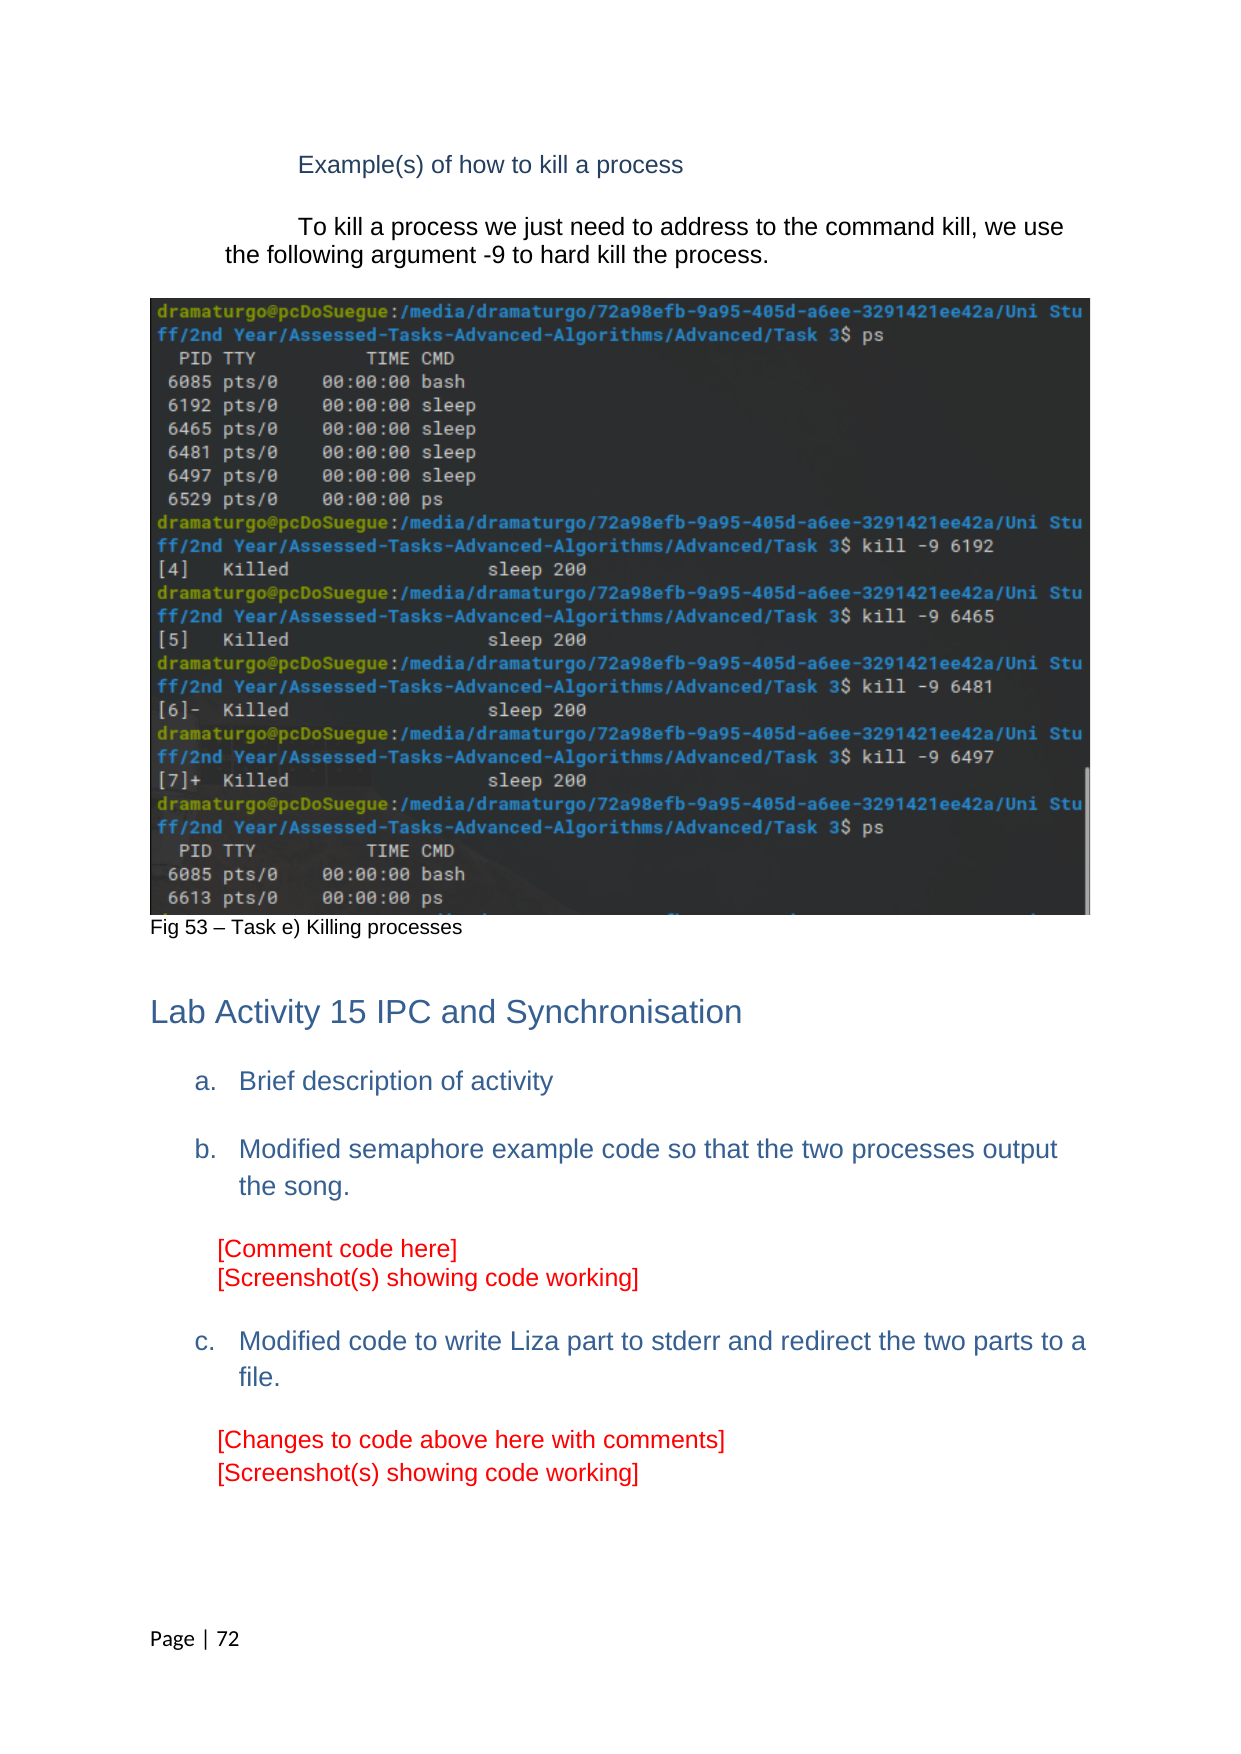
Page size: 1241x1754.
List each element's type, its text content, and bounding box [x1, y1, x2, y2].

text [Screenshot(s) showing code working] [217, 1263, 1090, 1292]
text To kill a process we just need to address to the command kill, we use [298, 212, 1090, 241]
subtitle Modified semaphore example code so that the two processes output the song. [194, 1133, 1090, 1201]
subtitle Lab Activity 15 IPC and Synchronisation [150, 992, 1090, 1031]
subtitle Modified code to write Liza part to stderr and redirect the two parts to a file. [194, 1324, 1090, 1392]
picture [150, 298, 1091, 915]
subtitle Example(s) of how to kill a process [298, 150, 1090, 179]
text [Screenshot(s) showing code working] [217, 1458, 1090, 1487]
text Fig 53 – Task e) Killing processes [150, 915, 1090, 939]
list [Changes to code above here with comments] [217, 1425, 1090, 1454]
text [Comment code here] [217, 1234, 1090, 1263]
subtitle Brief description of activity [194, 1065, 1090, 1096]
text the following argument -9 to hard kill the process. [150, 241, 1090, 269]
